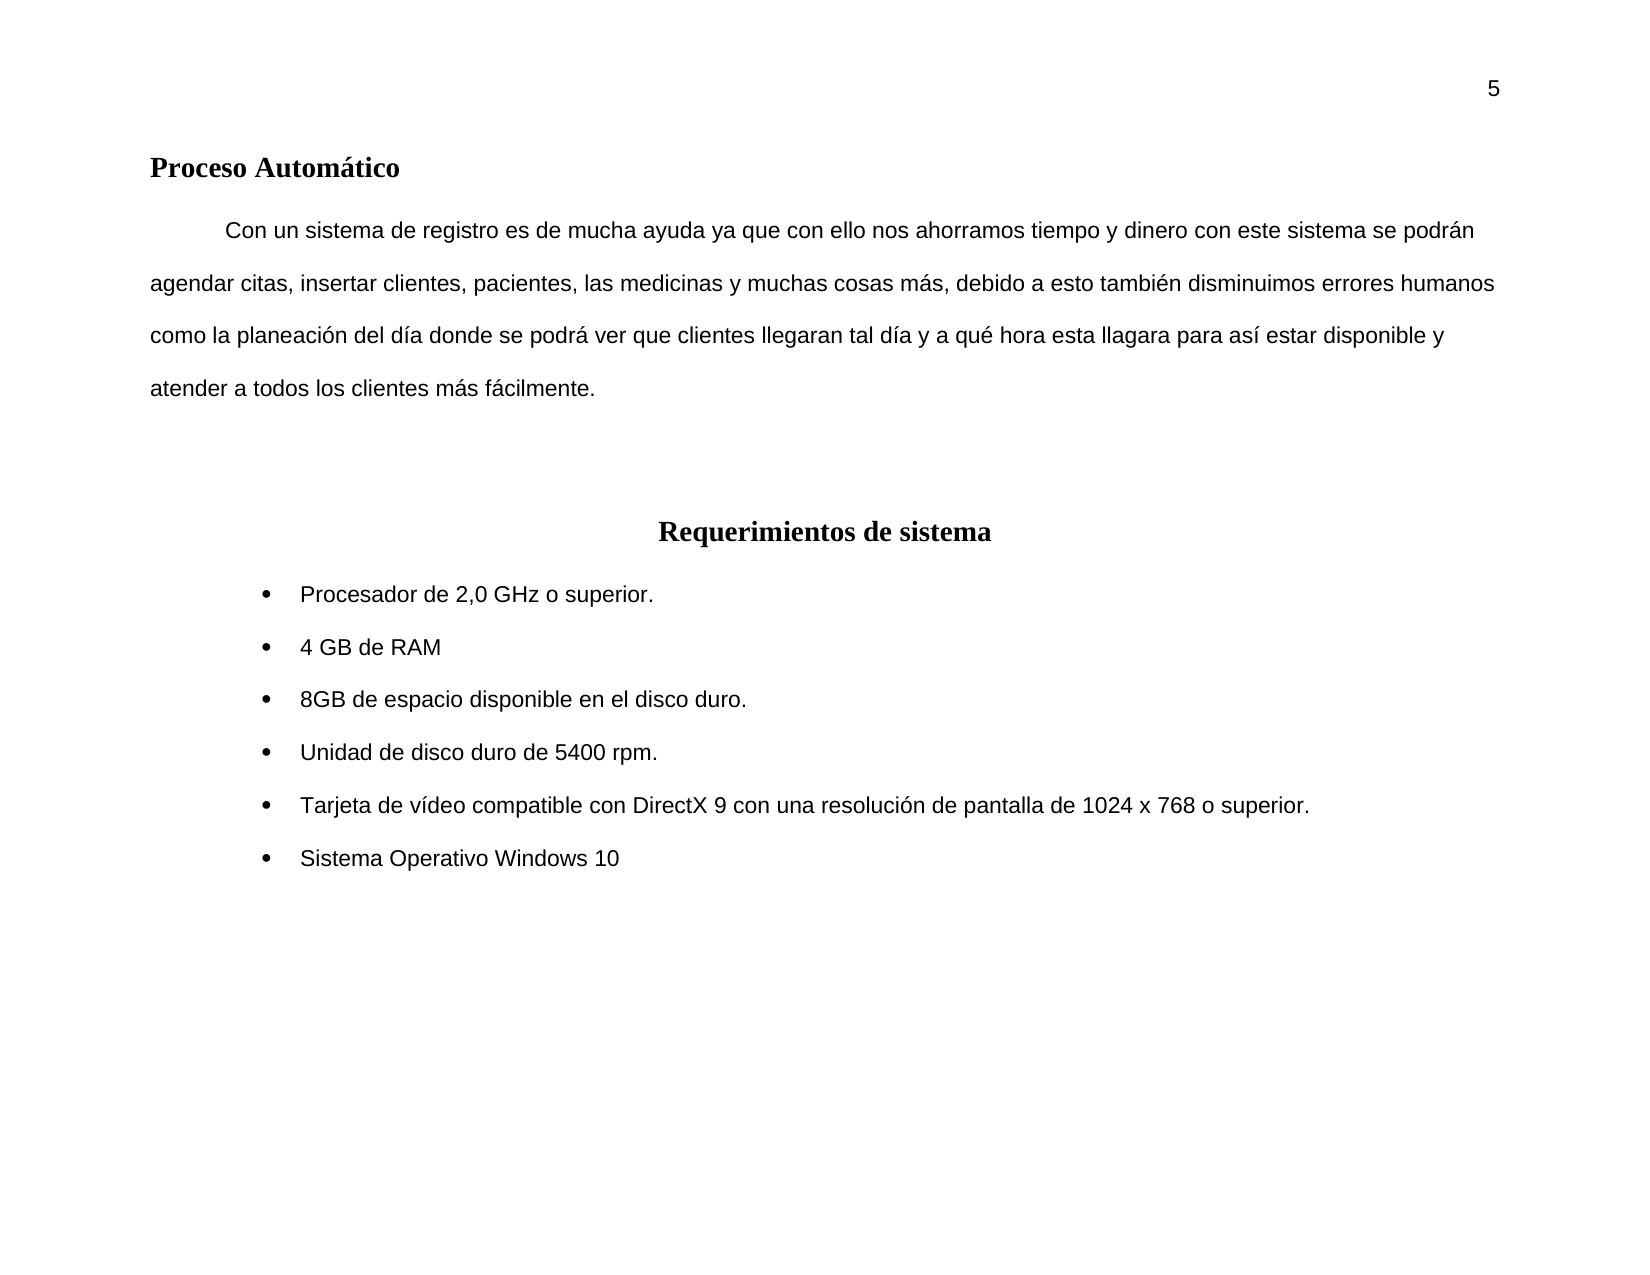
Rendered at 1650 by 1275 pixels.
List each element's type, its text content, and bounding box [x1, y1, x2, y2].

list 4 GB de RAM [262, 634, 1500, 660]
list Sistema Operativo Windows 10 [262, 844, 1500, 871]
subtitle Requerimientos de sistema [150, 514, 1500, 547]
text Con un sistema de registro es de mucha ayuda ya que con ello nos ahorramos tiempo y dinero con este sistema se podrán agendar citas, insertar clientes, pacientes, las medicinas y muchas cosas más, debido a esto también disminuimos errores humanos como la planeación del día donde se podrá ver que clientes llegaran tal día y a qué hora esta llagara para así estar disponible y atender a todos los clientes más fácilmente. [150, 217, 1500, 402]
subtitle Proceso Automático [150, 150, 1500, 183]
list Tarjeta de vídeo compatible con DirectX 9 con una resolución de pantalla de 1024 x 768 o superior. [262, 792, 1500, 818]
list 8GB de espacio disponible en el disco duro. [262, 686, 1500, 713]
list Procesador de 2,0 GHz o superior. [262, 581, 1500, 607]
list Unidad de disco duro de 5400 rpm. [262, 739, 1500, 766]
